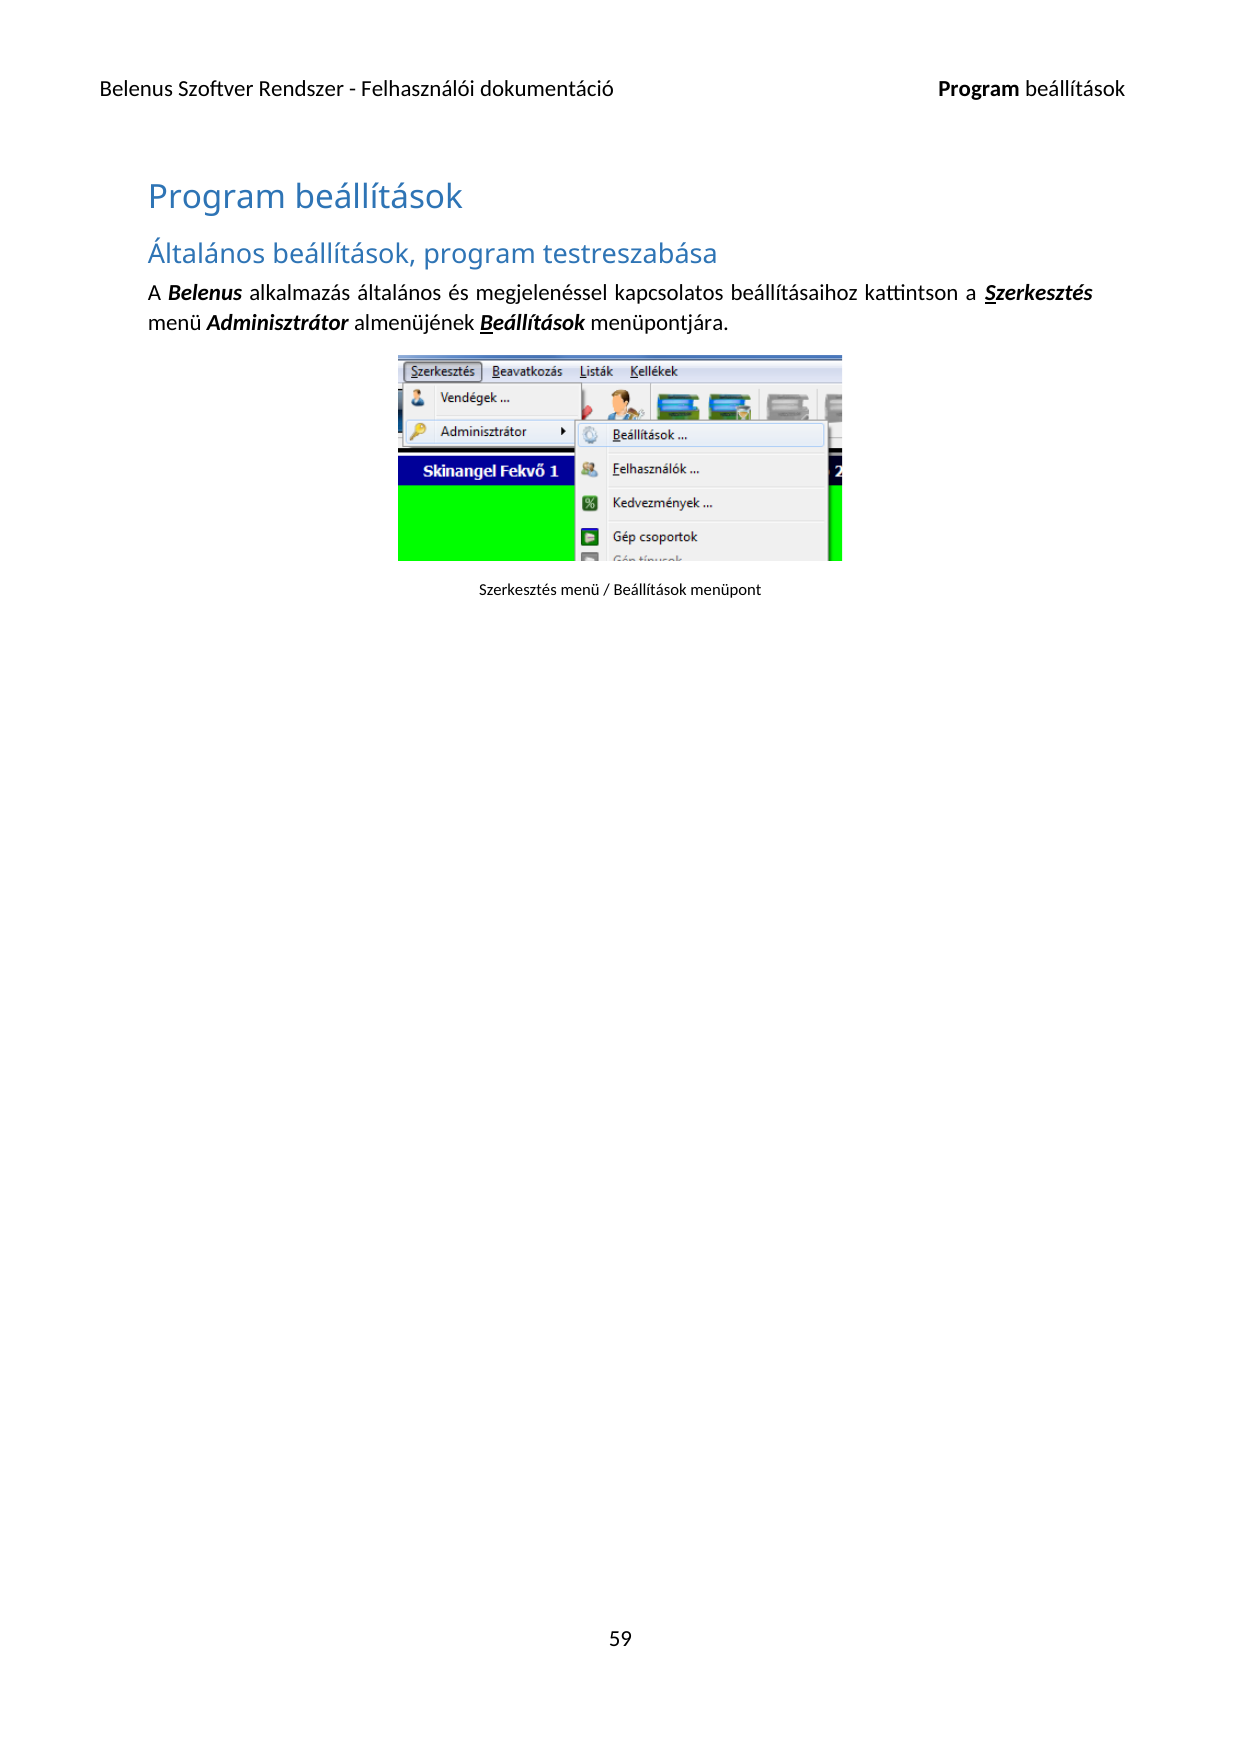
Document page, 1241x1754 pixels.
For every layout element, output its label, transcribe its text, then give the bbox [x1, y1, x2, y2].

subtitle Általános beállítások, program testreszabása [148, 234, 1093, 271]
picture [398, 355, 843, 561]
text Szerkesztés menü / Beállítások menüpont [148, 579, 1093, 600]
subtitle Program beállítások [148, 173, 1093, 218]
text A Belenus alkalmazás általános és megjelenéssel kapcsolatos beállításaihoz kattintson a Szerkesztés menü Adminisztrátor almenüjének Beállítások menüpontjára. [148, 278, 1093, 336]
